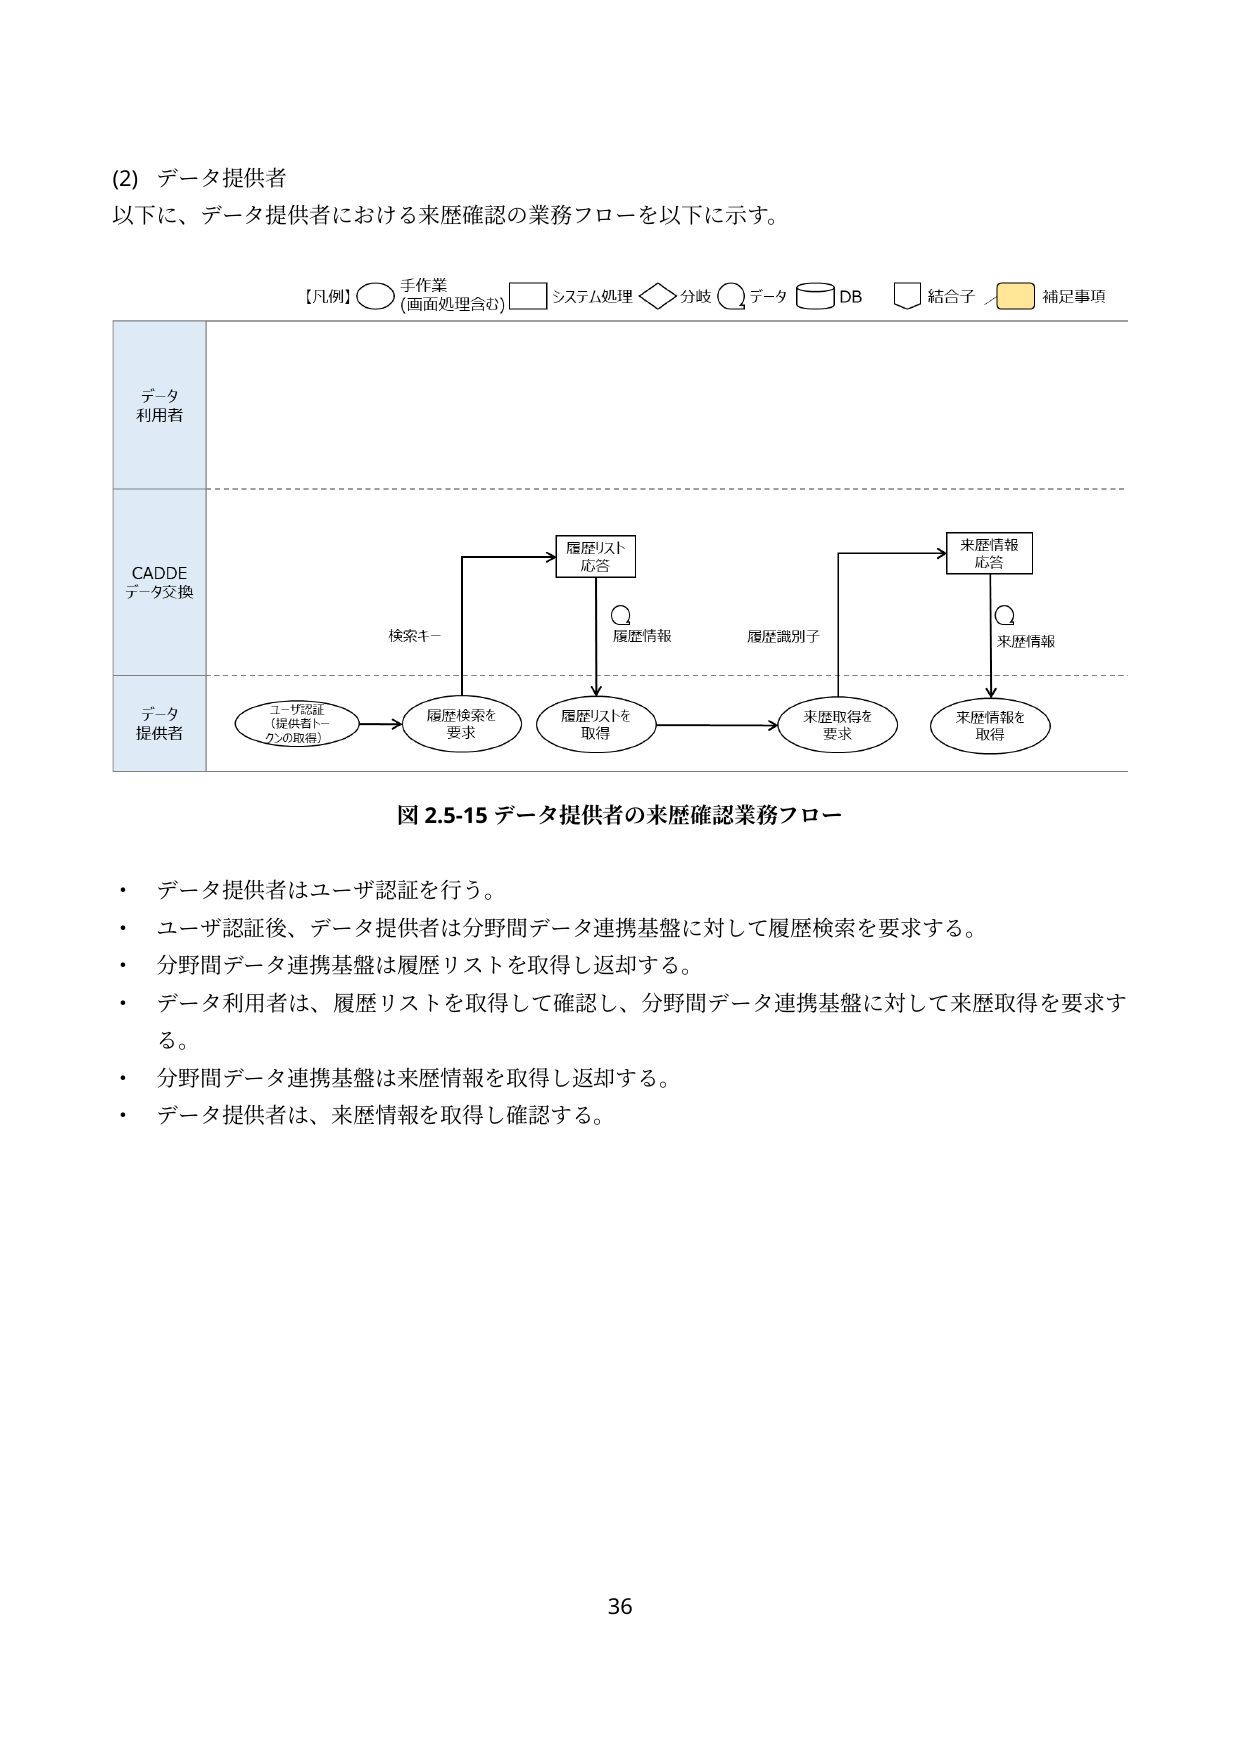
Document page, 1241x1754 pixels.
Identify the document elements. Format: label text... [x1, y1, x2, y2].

text 図 2.5-15 データ提供者の来歴確認業務フロー [112, 796, 1128, 833]
picture [112, 270, 1128, 772]
text 以下に、データ提供者における来歴確認の業務フローを以下に示す。 [112, 196, 1128, 233]
list 分野間データ連携基盤は来歴情報を取得し返却する。 [112, 1058, 1128, 1096]
list データ提供者はユーザ認証を行う。 [112, 871, 1128, 908]
list データ利用者は、履歴リストを取得して確認し、分野間データ連携基盤に対して来歴取得を要求する。 [112, 983, 1128, 1058]
subtitle データ提供者 [112, 158, 1128, 196]
list ユーザ認証後、データ提供者は分野間データ連携基盤に対して履歴検索を要求する。 [112, 908, 1128, 946]
list 分野間データ連携基盤は履歴リストを取得し返却する。 [112, 946, 1128, 983]
list データ提供者は、来歴情報を取得し確認する。 [112, 1096, 1128, 1133]
